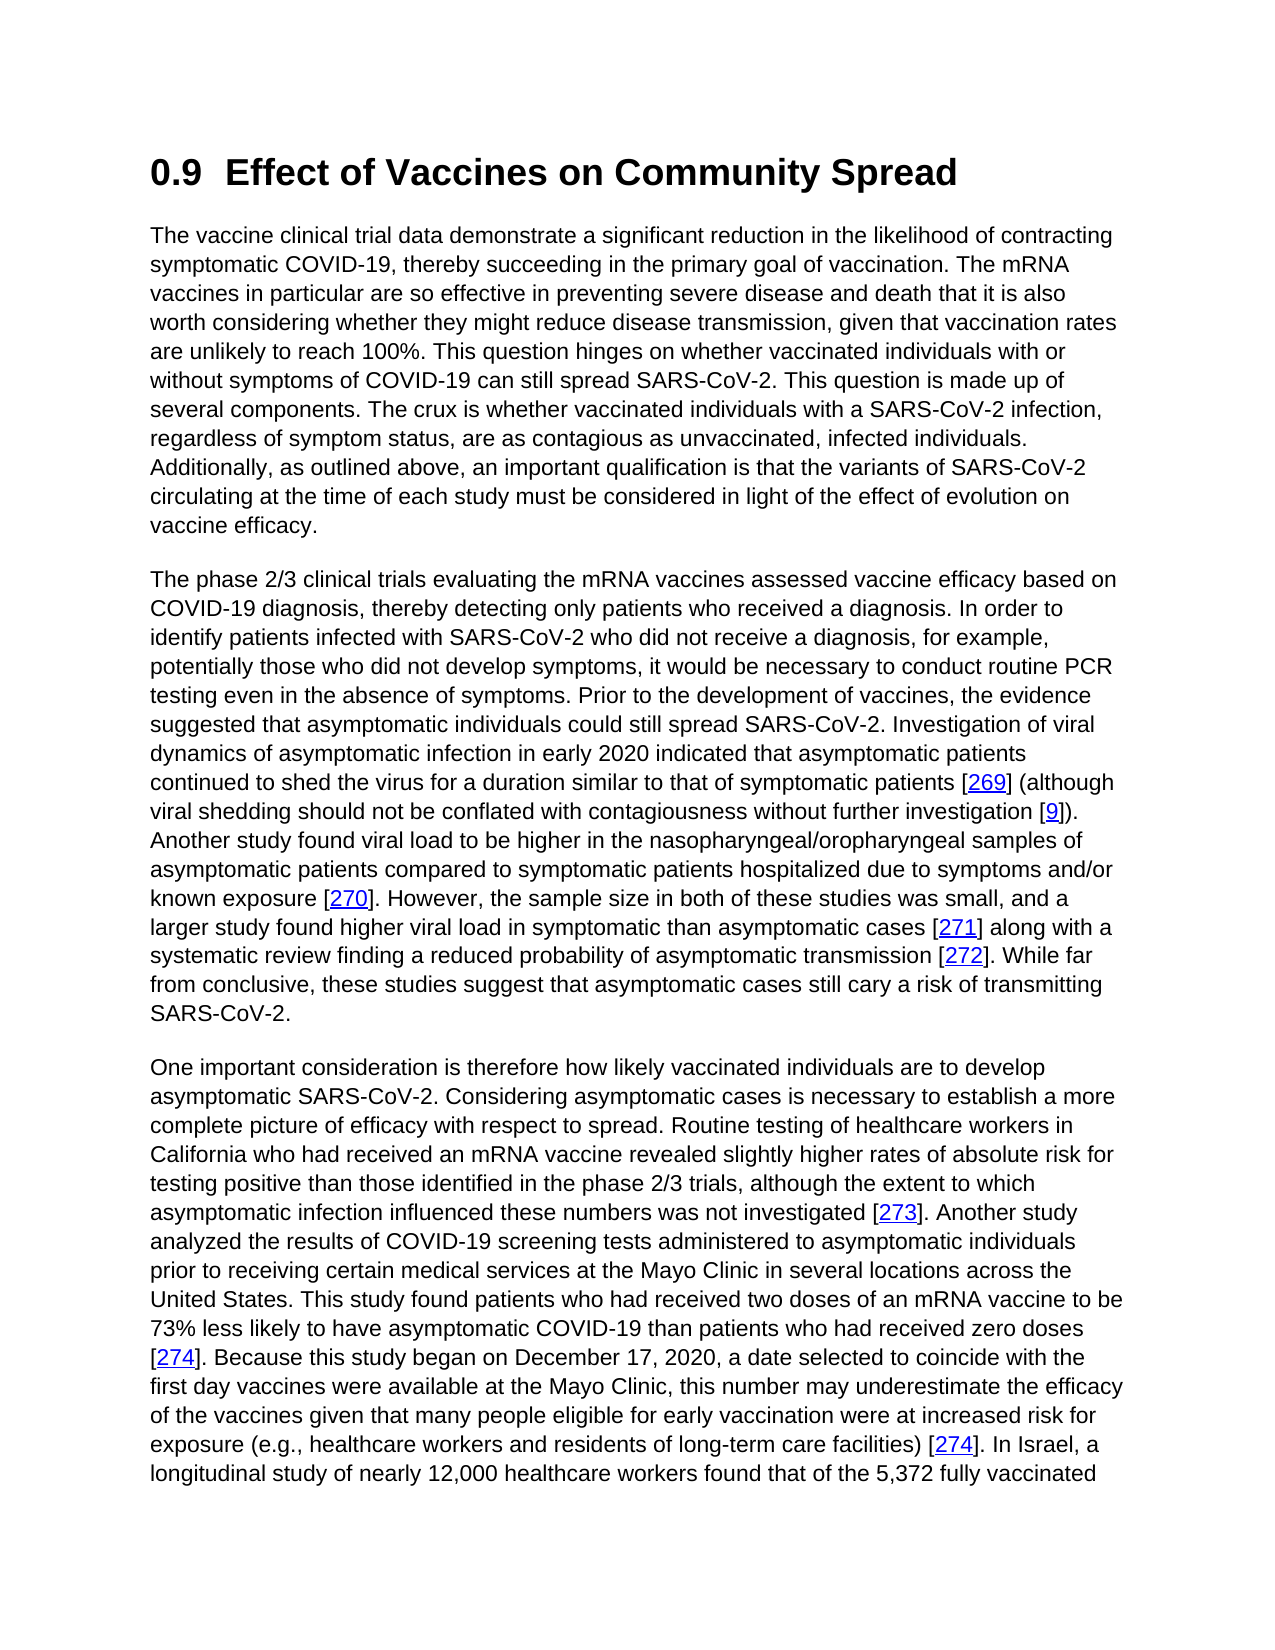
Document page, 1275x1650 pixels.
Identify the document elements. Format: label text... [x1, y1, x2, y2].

subtitle 0.9 Effect of Vaccines on Community Spread [150, 150, 1125, 193]
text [150, 1054, 1125, 1486]
text The phase 2/3 clinical trials evaluating the mRNA vaccines assessed vaccine efficacy based on COVID-19 diagnosis, thereby detecting only patients who received a diagnosis. In order to identify patients infected with SARS-CoV-2 who did not receive a diagnosis, for example, potentially those who did not develop symptoms, it would be necessary to conduct routine PCR testing even in the absence of symptoms. Prior to the development of vaccines, the evidence suggested that asymptomatic individuals could still spread SARS-CoV-2. Investigation of viral dynamics of asymptomatic infection in early 2020 indicated that asymptomatic patients continued to shed the virus for a duration similar to that of symptomatic patients [269] (although viral shedding should not be conflated with contagiousness without further investigation [9]). Another study found viral load to be higher in the nasopharyngeal/oropharyngeal samples of asymptomatic patients compared to symptomatic patients hospitalized due to symptoms and/or known exposure [270]. However, the sample size in both of these studies was small, and a larger study found higher viral load in symptomatic than asymptomatic cases [271] along with a systematic review finding a reduced probability of asymptomatic transmission [272]. While far from conclusive, these studies suggest that asymptomatic cases still cary a risk of transmitting SARS-CoV-2. [150, 566, 1125, 1027]
text The vaccine clinical trial data demonstrate a significant reduction in the likelihood of contracting symptomatic COVID-19, thereby succeeding in the primary goal of vaccination. The mRNA vaccines in particular are so effective in preventing severe disease and death that it is also worth considering whether they might reduce disease transmission, given that vaccination rates are unlikely to reach 100%. This question hinges on whether vaccinated individuals with or without symptoms of COVID-19 can still spread SARS-CoV-2. This question is made up of several components. The crux is whether vaccinated individuals with a SARS-CoV-2 infection, regardless of symptom status, are as contagious as unvaccinated, infected individuals. Additionally, as outlined above, an important qualification is that the variants of SARS-CoV-2 circulating at the time of each study must be considered in light of the effect of evolution on vaccine efficacy. [150, 222, 1125, 538]
